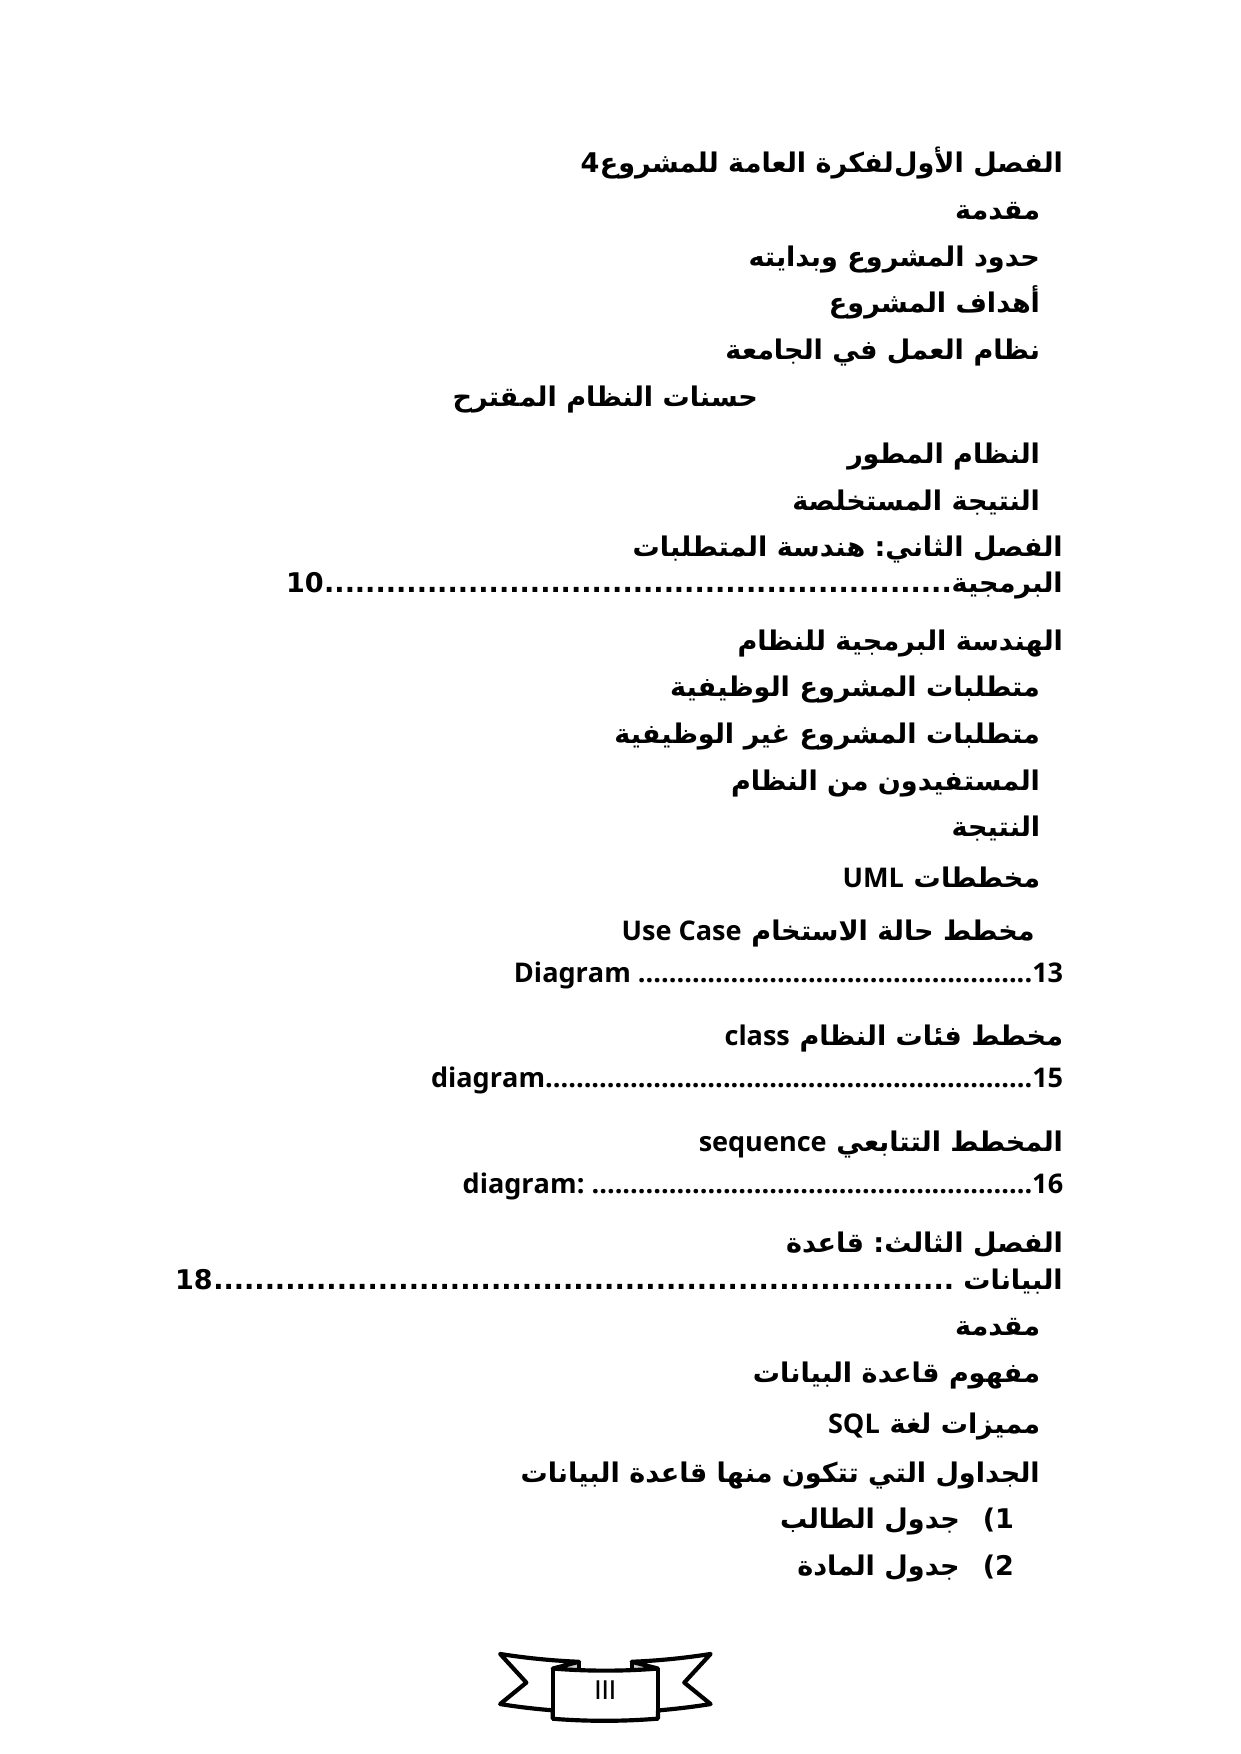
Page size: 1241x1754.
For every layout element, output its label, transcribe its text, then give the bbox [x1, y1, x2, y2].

text الفصل الثاني: هندسة المتطلبات البرمجية.............................................................10 [148, 531, 1063, 599]
text أهداف المشروع 7 [148, 288, 1040, 319]
text الهندسة البرمجية للنظام 11 [148, 625, 1063, 656]
text مخطط حالة الاستخام Use Case Diagram ...................................................13 [148, 911, 1063, 990]
text مميزات لغة SQL 21 [148, 1404, 1040, 1441]
text متطلبات المشروع غير الوظيفية 12 [148, 718, 1040, 750]
text النظام المطور 9 [148, 438, 1040, 470]
text متطلبات المشروع الوظيفية 11 [148, 671, 1040, 703]
text النتيجة المستخلصة 9 [148, 485, 1040, 516]
text حسنات النظام المقترح..................................................................................8 [148, 381, 1063, 413]
list جدول الطالب ...........................................................................22 [148, 1503, 983, 1535]
text النتيجة 13 [148, 811, 1040, 843]
text مقدمة 20 [148, 1311, 1040, 1342]
list جدول المادة ...........................................................................24 [148, 1550, 983, 1582]
text مخطط فئات النظام class diagram...............................................................15 [148, 1017, 1063, 1096]
text مخططات UML 13 [148, 858, 1040, 895]
text الفصل الأول: الفكرة العامة للمشروع 4 [148, 148, 1063, 179]
text نظام العمل في الجامعة 8 [148, 334, 1040, 366]
text حدود المشروع وبدايته 5 [148, 241, 1040, 273]
text مفهوم قاعدة البيانات 20 [148, 1357, 1040, 1389]
text مقدمة 5 [148, 194, 1040, 226]
text المخطط التتابعي sequence diagram: .........................................................16 [148, 1122, 1063, 1201]
text الجداول التي تتكون منها قاعدة البيانات 22 [148, 1457, 1040, 1488]
text المستفيدون من النظام 12 [148, 765, 1040, 796]
text الفصل الثالث: قاعدة البيانات ........................................................................18 [148, 1228, 1063, 1296]
